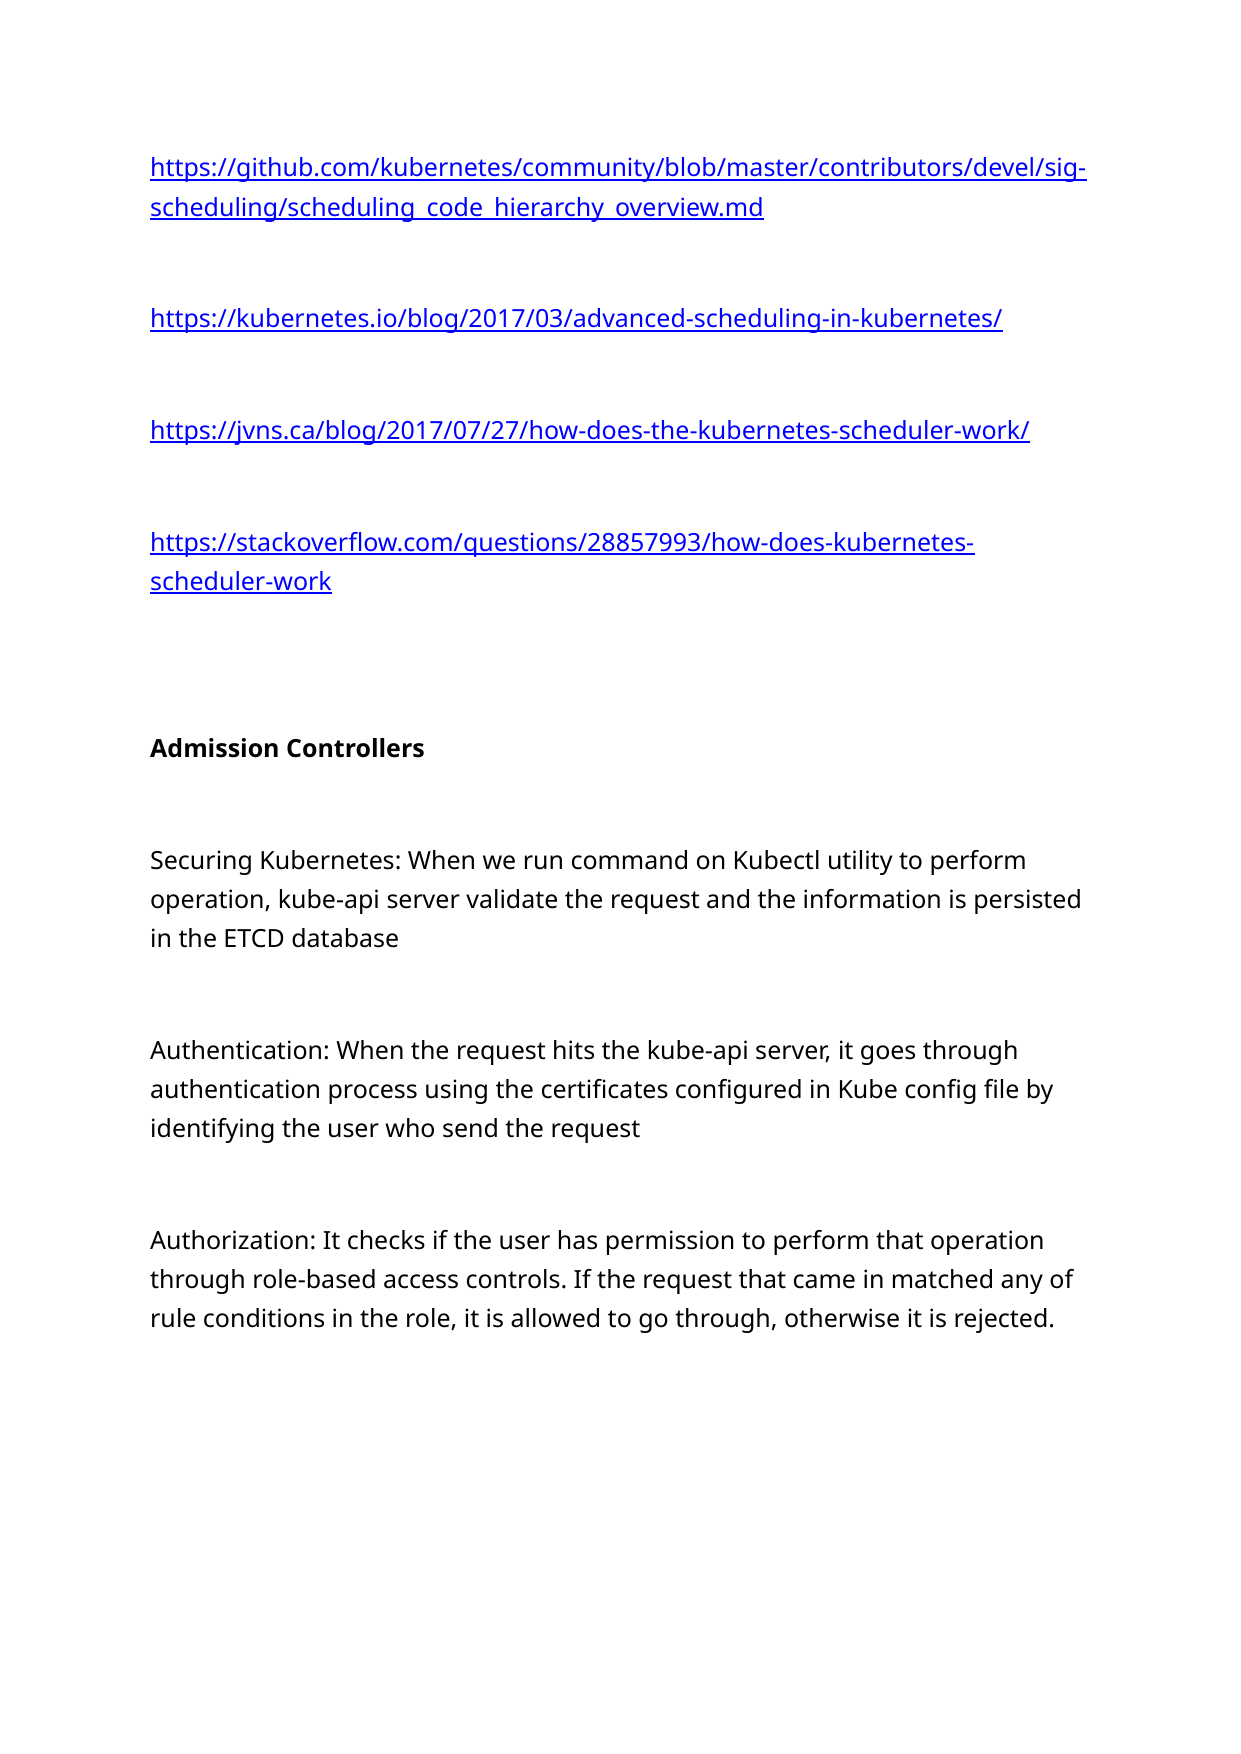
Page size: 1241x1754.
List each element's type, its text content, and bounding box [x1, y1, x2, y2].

text Authorization: It checks if the user has permission to perform that operation through role-based access controls. If the request that came in matched any of rule conditions in the role, it is allowed to go through, otherwise it is rejected. [150, 1222, 1090, 1335]
text Securing Kubernetes: When we run command on Kubectl utility to perform operation, kube-api server validate the request and the information is persisted in the ETCD database [150, 842, 1090, 955]
text https://jvns.ca/blog/2017/07/27/how-does-the-kubernetes-scheduler-work/ [150, 412, 1090, 447]
text https://stackoverflow.com/questions/28857993/how-does-kubernetes-scheduler-work [150, 524, 1090, 597]
text Admission Controllers [150, 731, 1090, 765]
text https://github.com/kubernetes/community/blob/master/contributors/devel/sig-scheduling/scheduling_code_hierarchy_overview.md [150, 150, 1090, 223]
text https://kubernetes.io/blog/2017/03/advanced-scheduling-in-kubernetes/ [150, 301, 1090, 335]
text Authentication: When the request hits the kube-api server, it goes through authentication process using the certificates configured in Kube config file by identifying the user who send the request [150, 1032, 1090, 1145]
